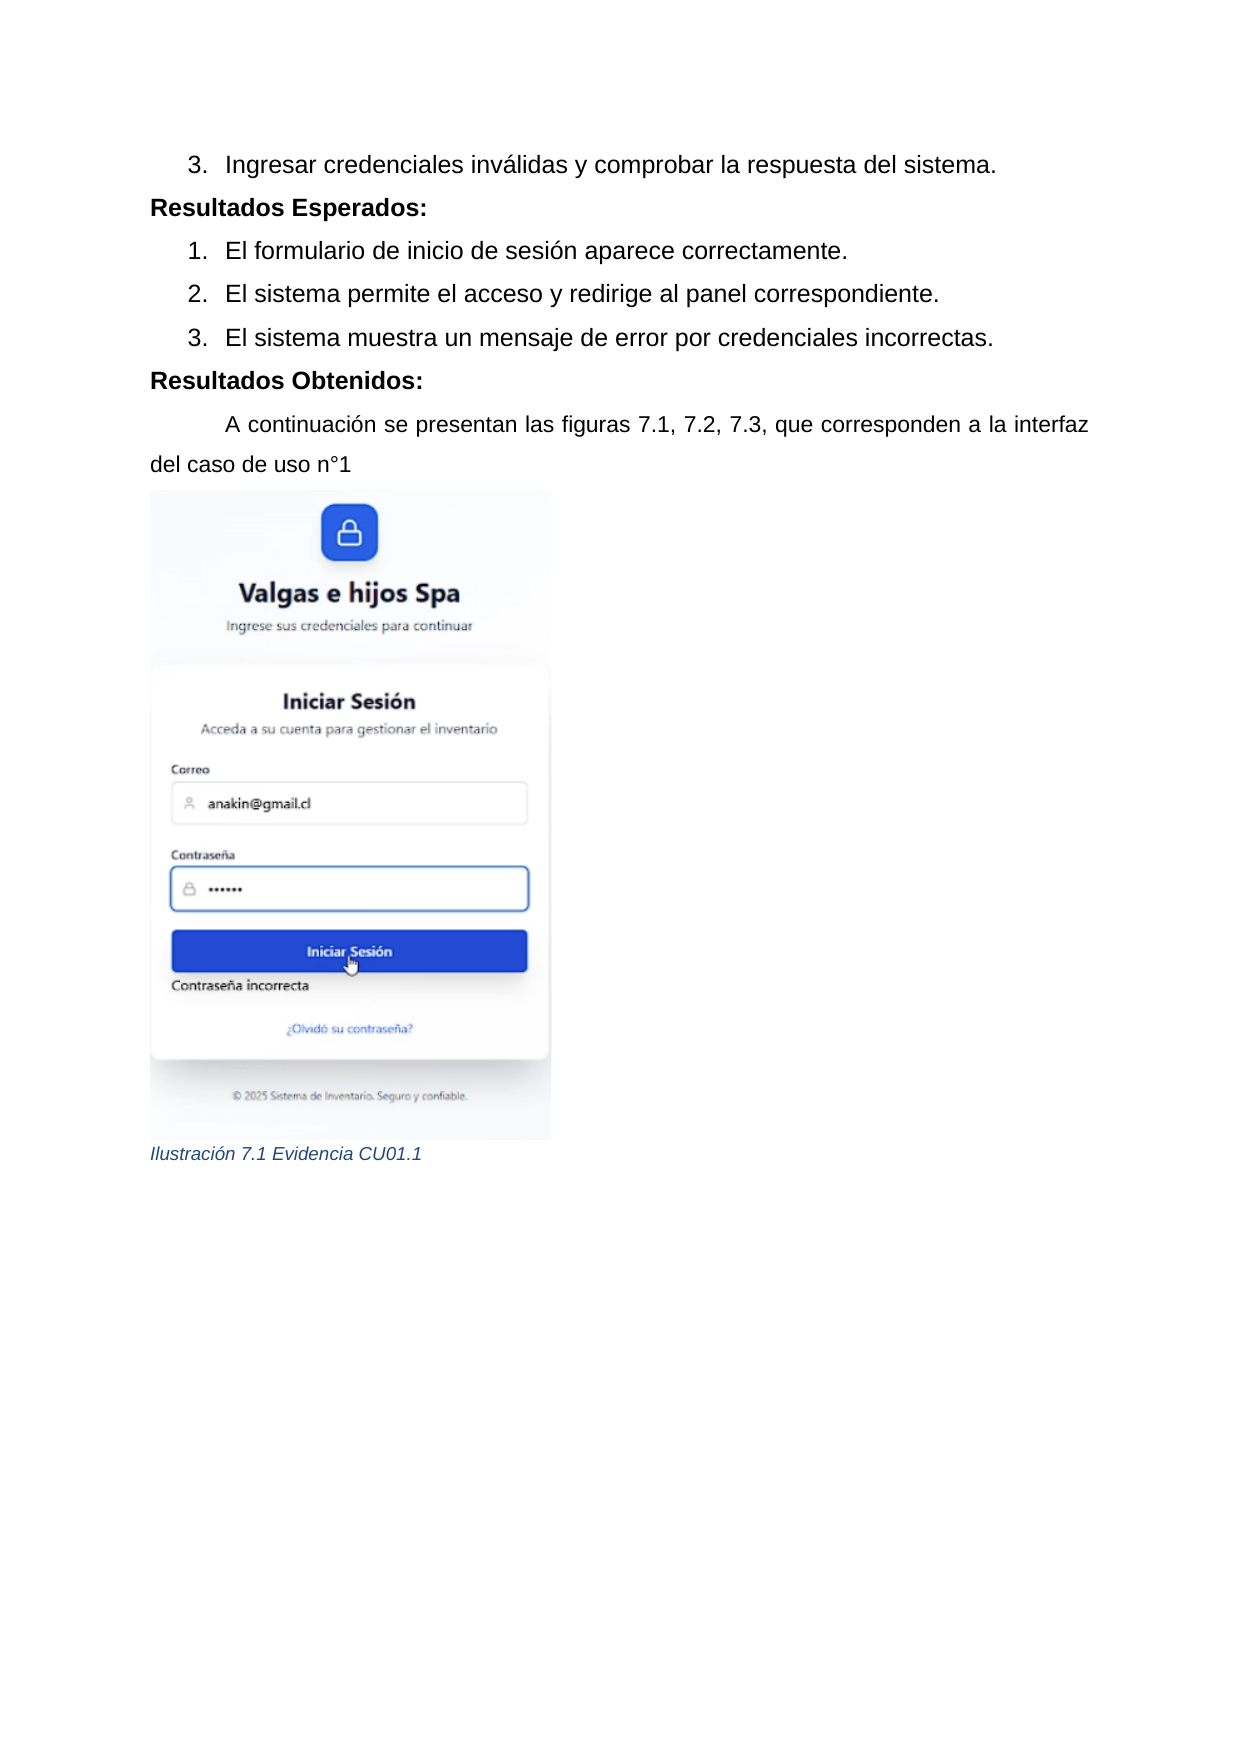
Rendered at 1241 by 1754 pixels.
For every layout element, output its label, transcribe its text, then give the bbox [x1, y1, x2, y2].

list El sistema muestra un mensaje de error por credenciales incorrectas. [187, 322, 1090, 351]
text Resultados Esperados: [150, 193, 1090, 222]
text Ilustración 7.1 Evidencia CU01.1 [150, 1143, 1090, 1165]
list El formulario de inicio de sesión aparece correctamente. [187, 236, 1090, 265]
picture [150, 490, 552, 1140]
text Resultados Obtenidos: [150, 366, 1090, 394]
list El sistema permite el acceso y redirige al panel correspondiente. [187, 279, 1090, 308]
text A continuación se presentan las figuras 7.1, 7.2, 7.3, que corresponden a la interfaz del caso de uso n°1 [150, 409, 1090, 477]
list Ingresar credenciales inválidas y comprobar la respuesta del sistema. [187, 150, 1090, 179]
